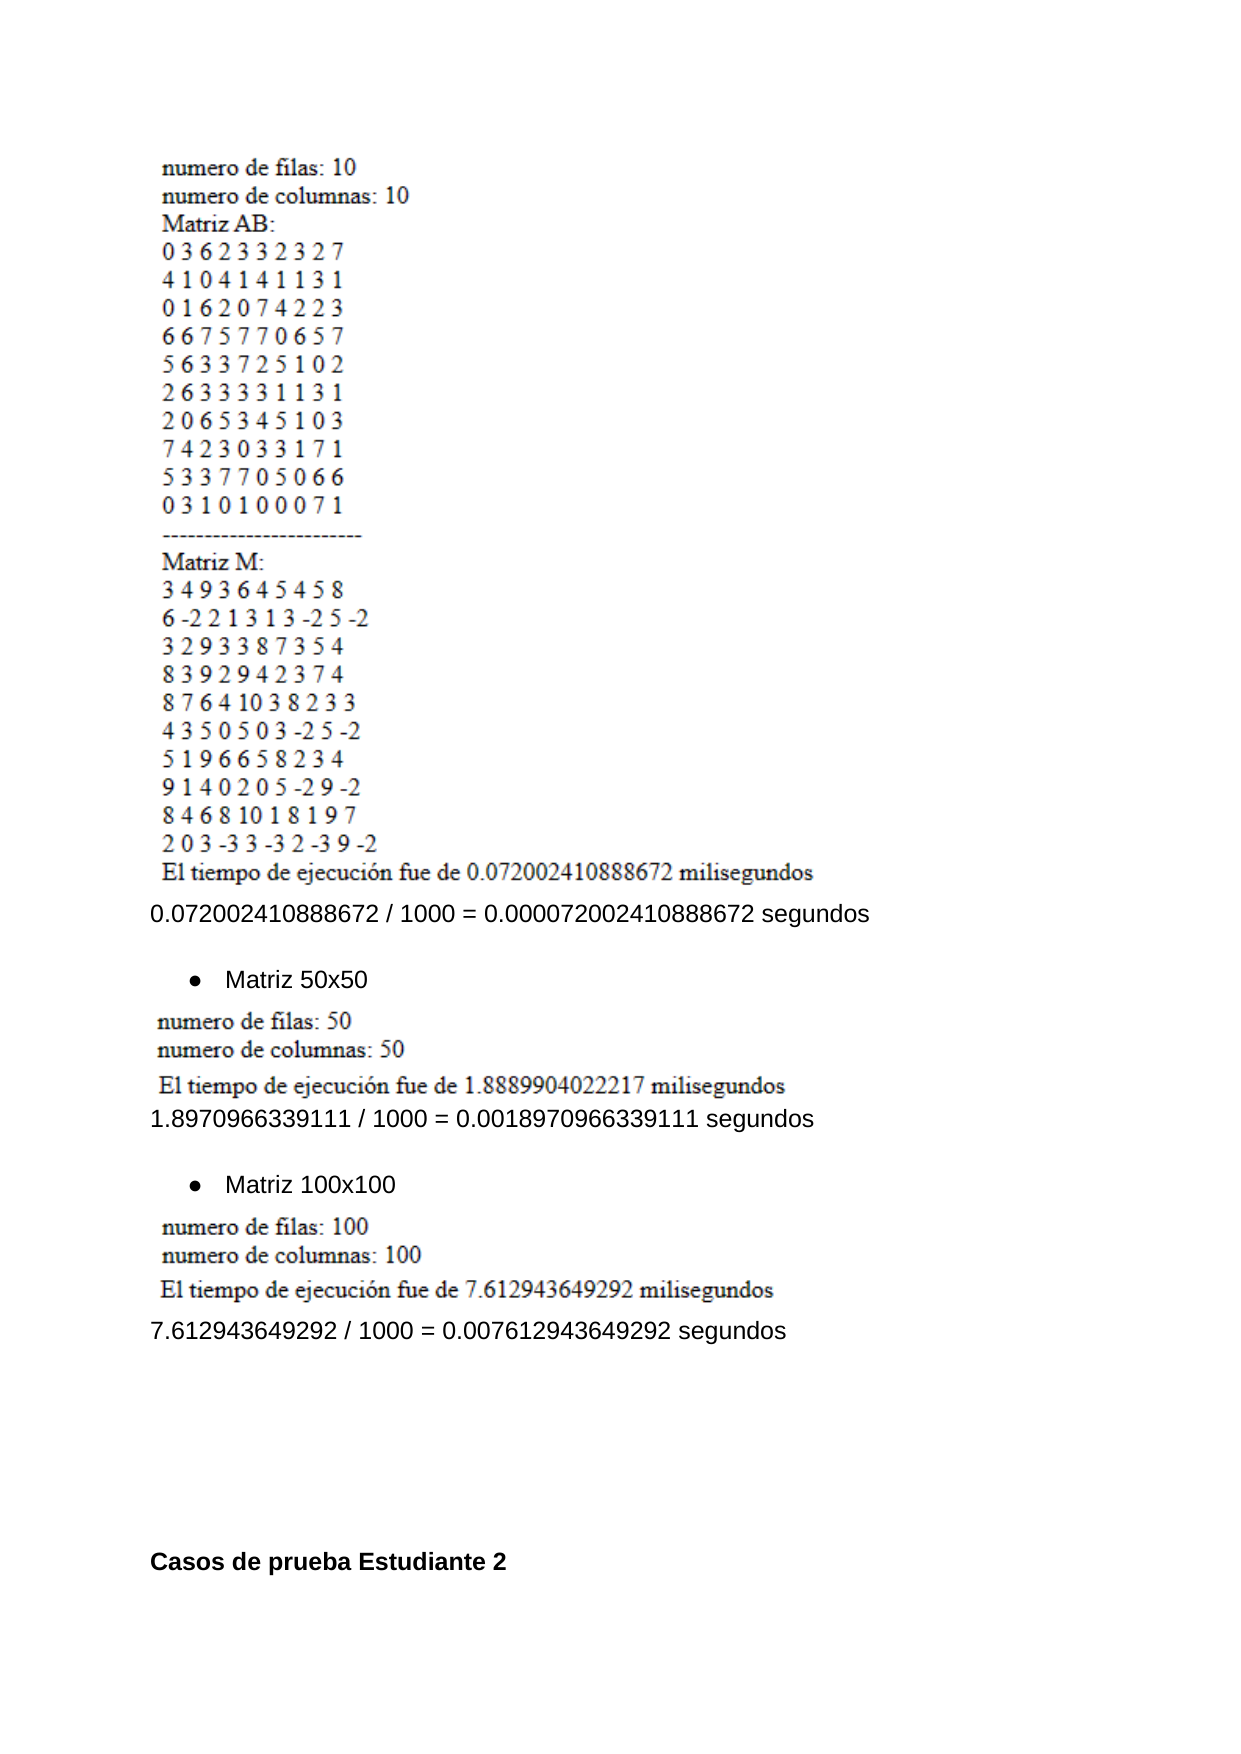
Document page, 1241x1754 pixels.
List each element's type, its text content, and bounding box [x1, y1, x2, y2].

list Matriz 100x100 [187, 1170, 1090, 1198]
picture [150, 998, 800, 1100]
text 0.072002410888672 / 1000 = 0.000072002410888672 segundos [150, 899, 1090, 928]
picture [150, 1202, 780, 1312]
text 1.8970966339111 / 1000 = 0.0018970966339111 segundos [150, 1104, 1090, 1132]
list Matriz 50x50 [187, 965, 1090, 994]
text 7.612943649292 / 1000 = 0.007612943649292 segundos [150, 1316, 1090, 1345]
text Casos de prueba Estudiante 2 [150, 1547, 1090, 1576]
picture [150, 150, 826, 896]
